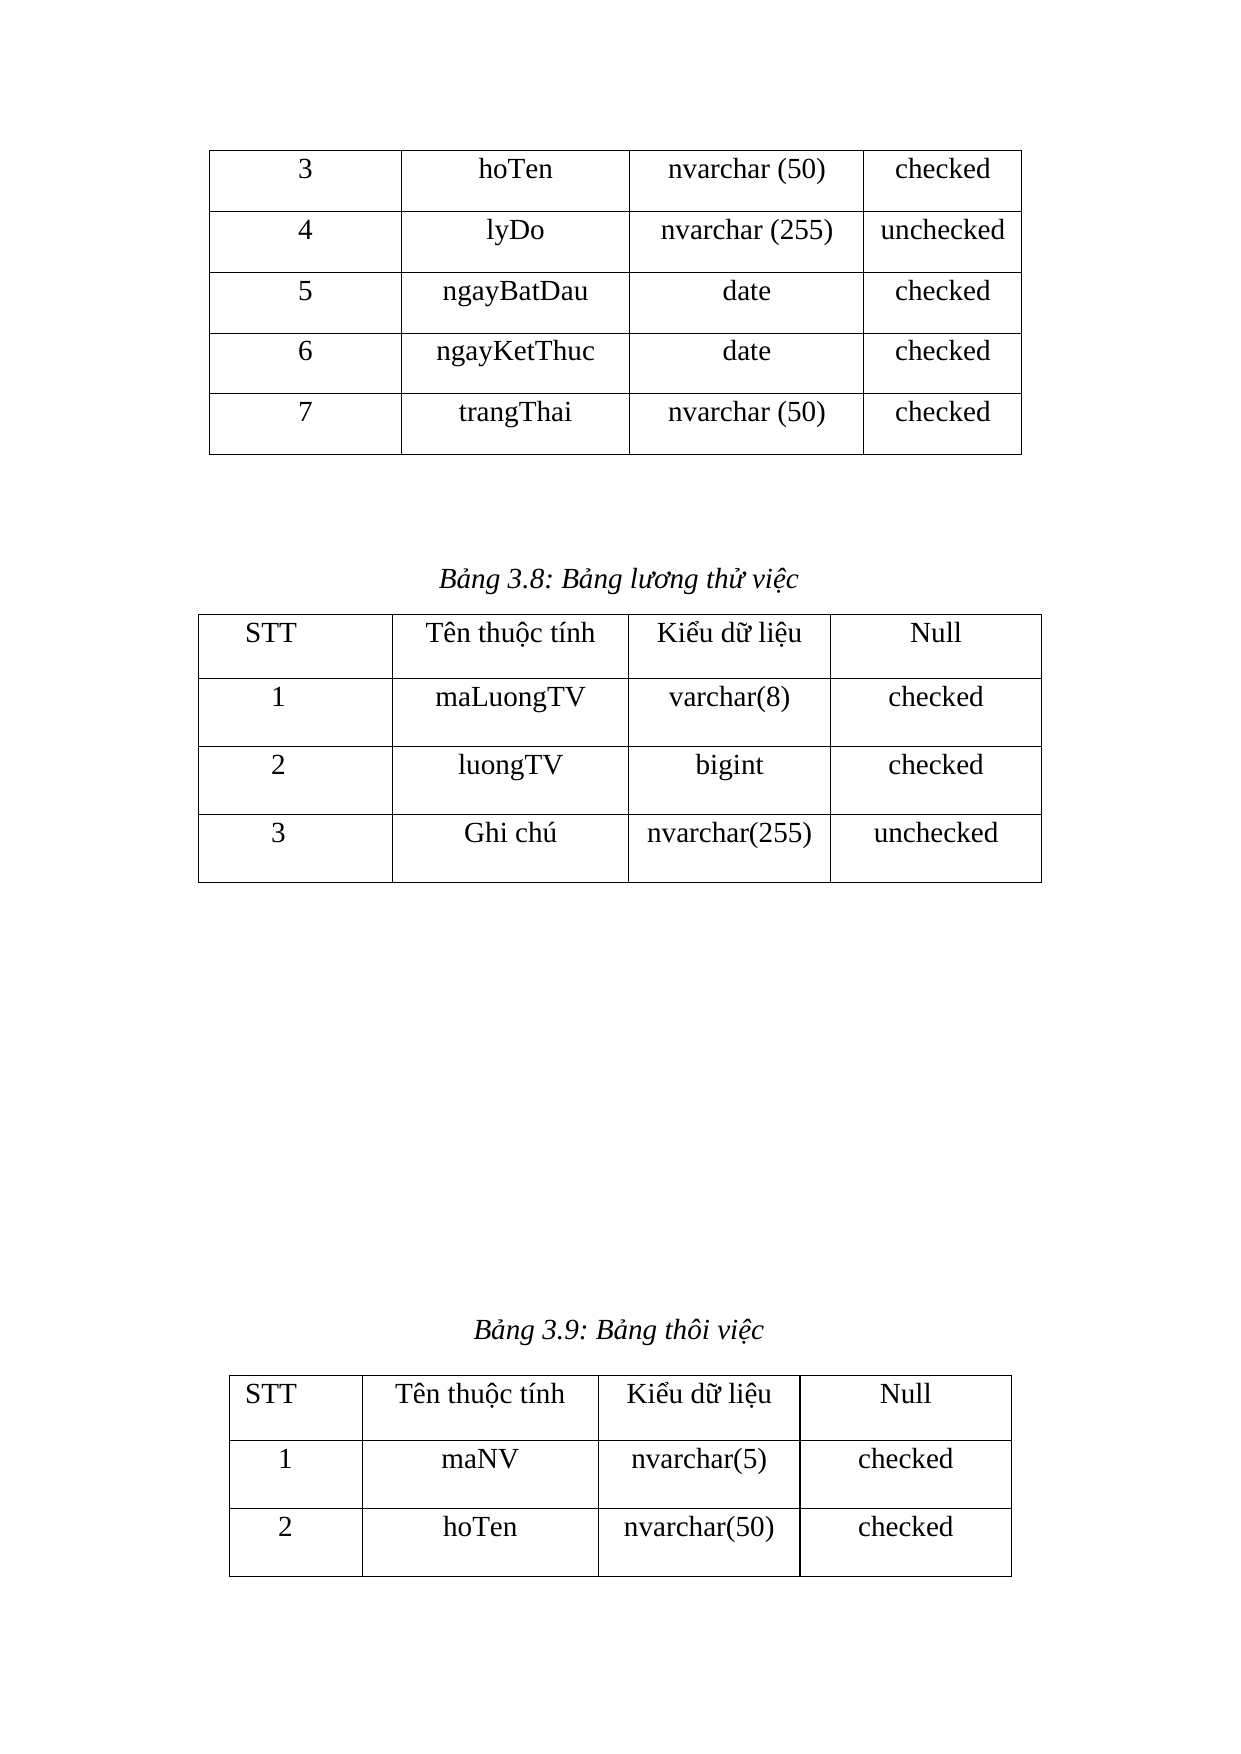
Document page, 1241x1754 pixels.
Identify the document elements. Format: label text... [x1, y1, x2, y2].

table_header Null [801, 1376, 1011, 1440]
table_cell checked [864, 273, 1021, 332]
table_cell checked [801, 1441, 1011, 1508]
table_cell nvarchar (255) [630, 212, 863, 272]
table_cell ngayBatDau [402, 273, 629, 332]
table_header Tên thuộc tính [363, 1376, 598, 1440]
text Bảng 3.8: Bảng lương thử việc [150, 561, 1090, 594]
table_cell bigint [629, 747, 830, 814]
table_cell checked [864, 394, 1021, 454]
table_header Null [831, 615, 1041, 678]
table_cell 5 [210, 273, 401, 332]
table_cell nvarchar (50) [630, 394, 863, 454]
table_cell 3 [210, 151, 401, 211]
table_cell 4 [210, 212, 401, 272]
table_header STT [230, 1376, 362, 1440]
table_cell luongTV [393, 747, 628, 814]
table_cell date [630, 273, 863, 332]
table_cell trangThai [402, 394, 629, 454]
table_cell unchecked [831, 815, 1041, 882]
table_cell nvarchar(5) [599, 1441, 799, 1508]
table_cell unchecked [864, 212, 1021, 272]
table_header Kiểu dữ liệu [629, 615, 830, 678]
table_cell hoTen [363, 1509, 598, 1576]
table_cell varchar(8) [629, 679, 830, 746]
table_cell lyDo [402, 212, 629, 272]
table_header Tên thuộc tính [393, 615, 628, 678]
table_cell [199, 815, 392, 882]
table_cell checked [864, 151, 1021, 211]
table_cell checked [831, 679, 1041, 746]
table_header STT [199, 615, 392, 678]
table_cell date [630, 334, 863, 393]
table_cell ngayKetThuc [402, 334, 629, 393]
table_cell [230, 1509, 362, 1576]
table_cell checked [831, 747, 1041, 814]
table_cell nvarchar(255) [629, 815, 830, 882]
table_cell nvarchar (50) [630, 151, 863, 211]
table_cell Ghi chú [393, 815, 628, 882]
table_cell 7 [210, 394, 401, 454]
table_cell nvarchar(50) [599, 1509, 799, 1576]
table_cell maLuongTV [393, 679, 628, 746]
table_cell checked [864, 334, 1021, 393]
table_header Kiểu dữ liệu [599, 1376, 799, 1440]
table_cell hoTen [402, 151, 629, 211]
text Bảng 3.9: Bảng thôi việc [150, 1312, 1090, 1346]
table_cell [199, 747, 392, 814]
table_cell maNV [363, 1441, 598, 1508]
table_cell checked [801, 1509, 1011, 1576]
table_cell [230, 1441, 362, 1508]
table_cell [199, 679, 392, 746]
table_cell 6 [210, 334, 401, 393]
